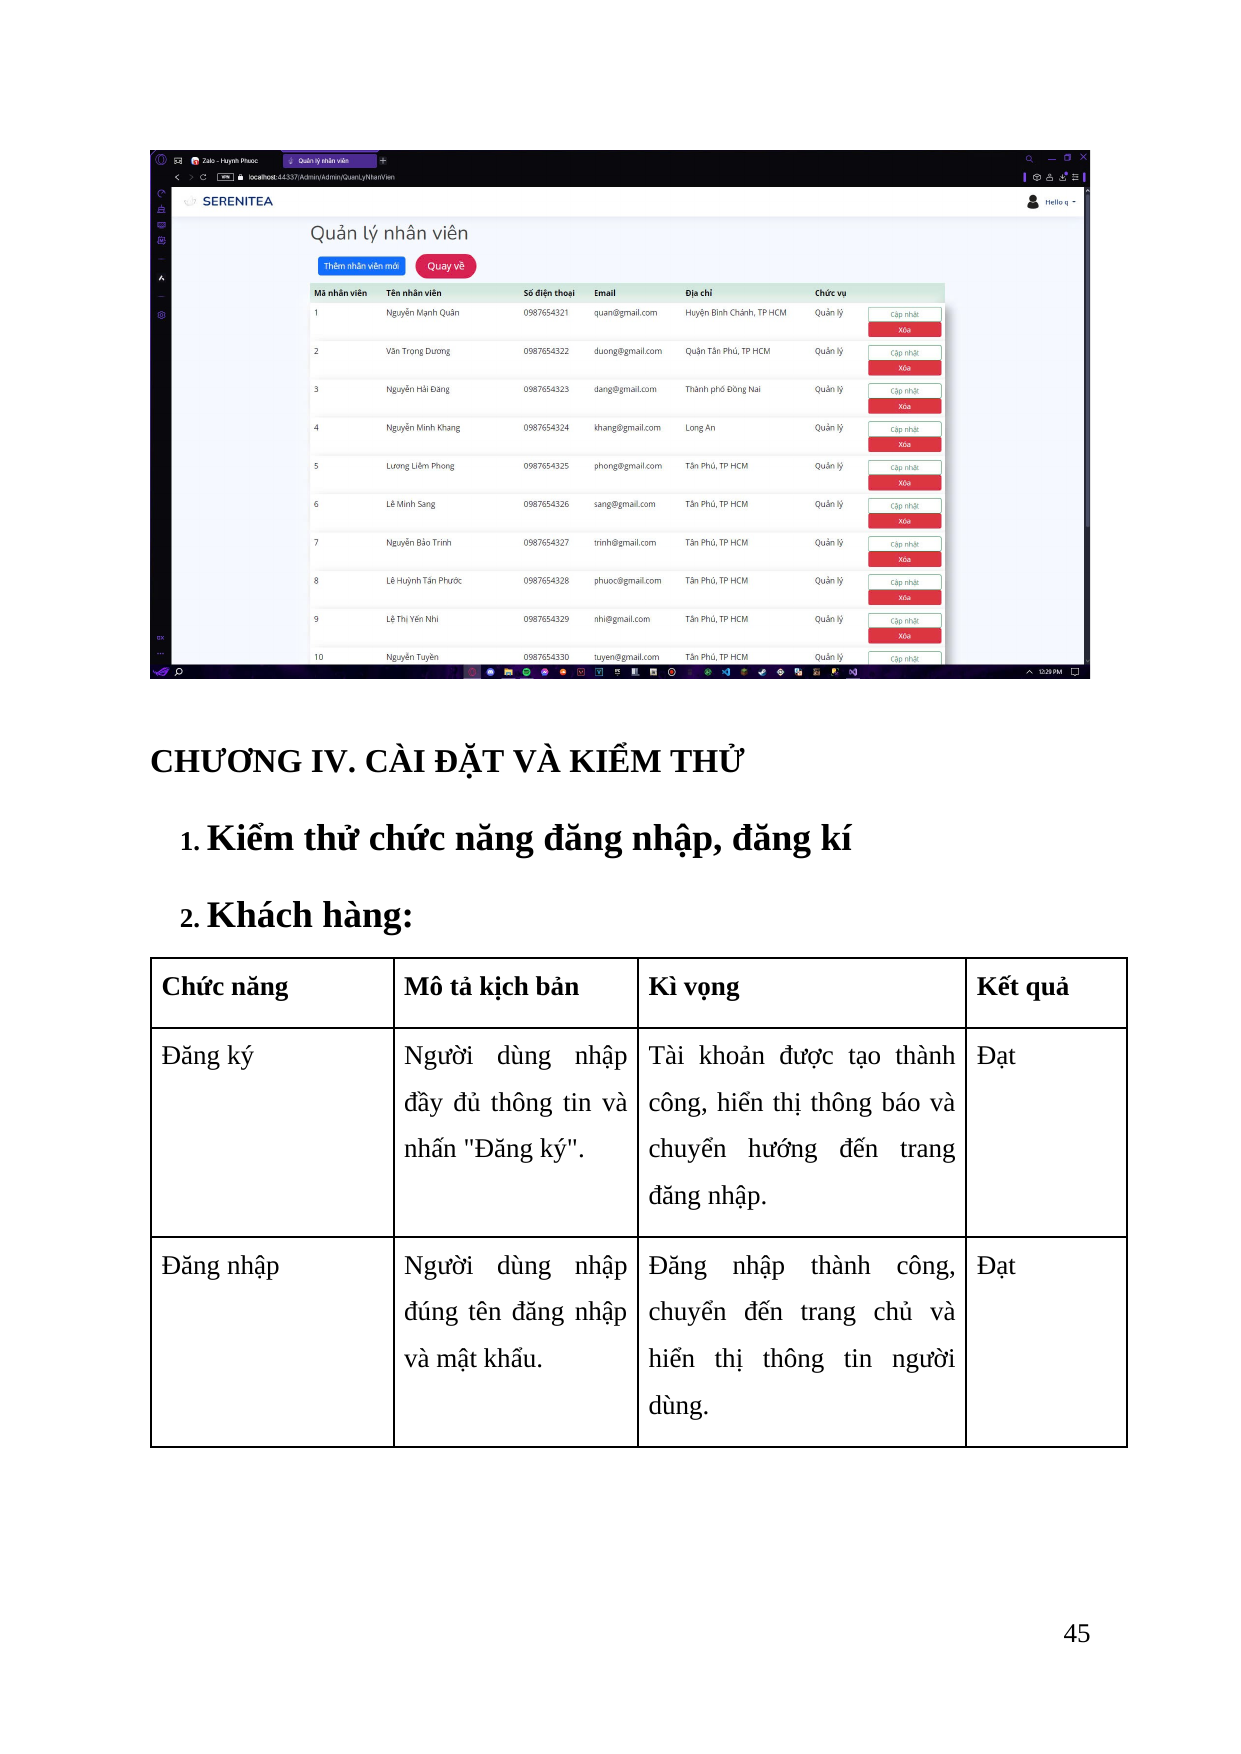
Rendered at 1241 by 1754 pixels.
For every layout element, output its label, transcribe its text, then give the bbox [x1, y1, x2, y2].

text Kiểm thử chức năng đăng nhập, đăng kí [150, 815, 1090, 858]
table_cell Người dùng nhập đúng tên đăng nhập và mật khẩu. [395, 1238, 637, 1446]
text Khách hàng: [150, 892, 1090, 936]
table_header Kết quả [967, 959, 1126, 1027]
table_header Kì vọng [639, 959, 965, 1027]
table_header Chức năng [152, 959, 393, 1027]
table_header Mô tả kịch bản [395, 959, 637, 1027]
table_cell Người dùng nhập đầy đủ thông tin và nhấn "Đăng ký". [395, 1029, 637, 1236]
table_cell Tài khoản được tạo thành công, hiển thị thông báo và chuyển hướng đến trang đăng nhập. [639, 1029, 965, 1236]
table_cell Đăng ký [152, 1029, 393, 1236]
table_cell Đạt [967, 1029, 1126, 1236]
text CÀI ĐẶT VÀ KIỂM THỬ [150, 741, 1090, 779]
picture [150, 150, 1091, 679]
table_cell Đạt [967, 1238, 1126, 1446]
table_cell Đăng nhập [152, 1238, 393, 1446]
table_cell Đăng nhập thành công, chuyển đến trang chủ và hiển thị thông tin người dùng. [639, 1238, 965, 1446]
